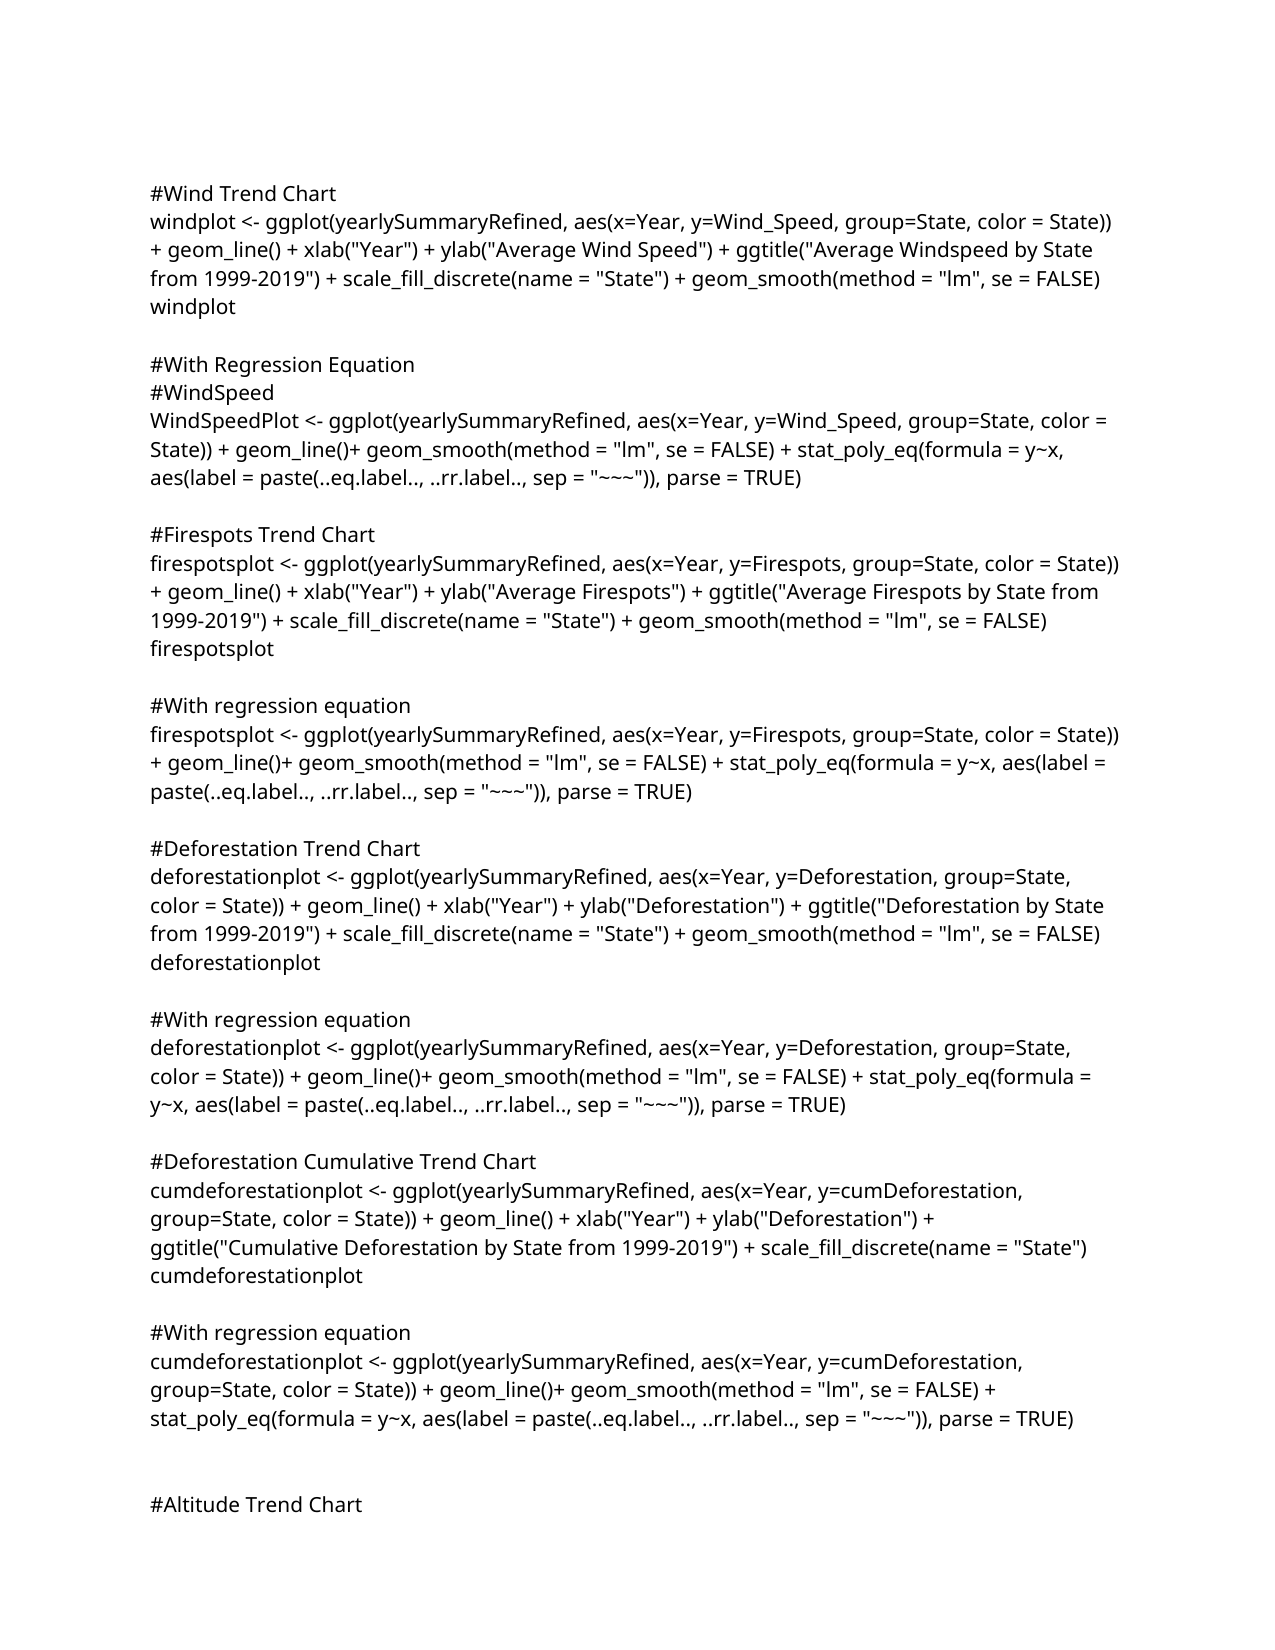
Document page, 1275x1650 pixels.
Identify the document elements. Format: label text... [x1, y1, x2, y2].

text deforestationplot [150, 948, 1125, 976]
text cumdeforestationplot [150, 1261, 1125, 1290]
text #Altitude Trend Chart [150, 1490, 1125, 1518]
text #With regression equation [150, 1005, 1125, 1033]
text #Deforestation Trend Chart [150, 834, 1125, 862]
text cumdeforestationplot <- ggplot(yearlySummaryRefined, aes(x=Year, y=cumDeforestation, group=State, color = State)) + geom_line() + xlab("Year") + ylab("Deforestation") + ggtitle("Cumulative Deforestation by State from 1999-2019") + scale_fill_discrete(name = "State") [150, 1176, 1125, 1261]
text #With regression equation [150, 692, 1125, 720]
text #Firespots Trend Chart [150, 521, 1125, 549]
text deforestationplot <- ggplot(yearlySummaryRefined, aes(x=Year, y=Deforestation, group=State, color = State)) + geom_line() + xlab("Year") + ylab("Deforestation") + ggtitle("Deforestation by State from 1999-2019") + scale_fill_discrete(name = "State") + geom_smooth(method = "lm", se = FALSE) [150, 862, 1125, 948]
text #WindSpeed [150, 378, 1125, 407]
text #With regression equation [150, 1318, 1125, 1347]
text windplot <- ggplot(yearlySummaryRefined, aes(x=Year, y=Wind_Speed, group=State, color = State)) + geom_line() + xlab("Year") + ylab("Average Wind Speed") + ggtitle("Average Windspeed by State from 1999-2019") + scale_fill_discrete(name = "State") + geom_smooth(method = "lm", se = FALSE) [150, 207, 1125, 292]
text windplot [150, 292, 1125, 321]
text deforestationplot <- ggplot(yearlySummaryRefined, aes(x=Year, y=Deforestation, group=State, color = State)) + geom_line()+ geom_smooth(method = "lm", se = FALSE) + stat_poly_eq(formula = y~x, aes(label = paste(..eq.label.., ..rr.label.., sep = "~~~")), parse = TRUE) [150, 1033, 1125, 1119]
text #Deforestation Cumulative Trend Chart [150, 1147, 1125, 1176]
text WindSpeedPlot <- ggplot(yearlySummaryRefined, aes(x=Year, y=Wind_Speed, group=State, color = State)) + geom_line()+ geom_smooth(method = "lm", se = FALSE) + stat_poly_eq(formula = y~x, aes(label = paste(..eq.label.., ..rr.label.., sep = "~~~")), parse = TRUE) [150, 407, 1125, 492]
text firespotsplot <- ggplot(yearlySummaryRefined, aes(x=Year, y=Firespots, group=State, color = State)) + geom_line()+ geom_smooth(method = "lm", se = FALSE) + stat_poly_eq(formula = y~x, aes(label = paste(..eq.label.., ..rr.label.., sep = "~~~")), parse = TRUE) [150, 720, 1125, 805]
text cumdeforestationplot <- ggplot(yearlySummaryRefined, aes(x=Year, y=cumDeforestation, group=State, color = State)) + geom_line()+ geom_smooth(method = "lm", se = FALSE) + stat_poly_eq(formula = y~x, aes(label = paste(..eq.label.., ..rr.label.., sep = "~~~")), parse = TRUE) [150, 1347, 1125, 1432]
text #With Regression Equation [150, 350, 1125, 378]
text firespotsplot [150, 634, 1125, 663]
text firespotsplot <- ggplot(yearlySummaryRefined, aes(x=Year, y=Firespots, group=State, color = State)) + geom_line() + xlab("Year") + ylab("Average Firespots") + ggtitle("Average Firespots by State from 1999-2019") + scale_fill_discrete(name = "State") + geom_smooth(method = "lm", se = FALSE) [150, 549, 1125, 634]
text #Wind Trend Chart [150, 179, 1125, 207]
